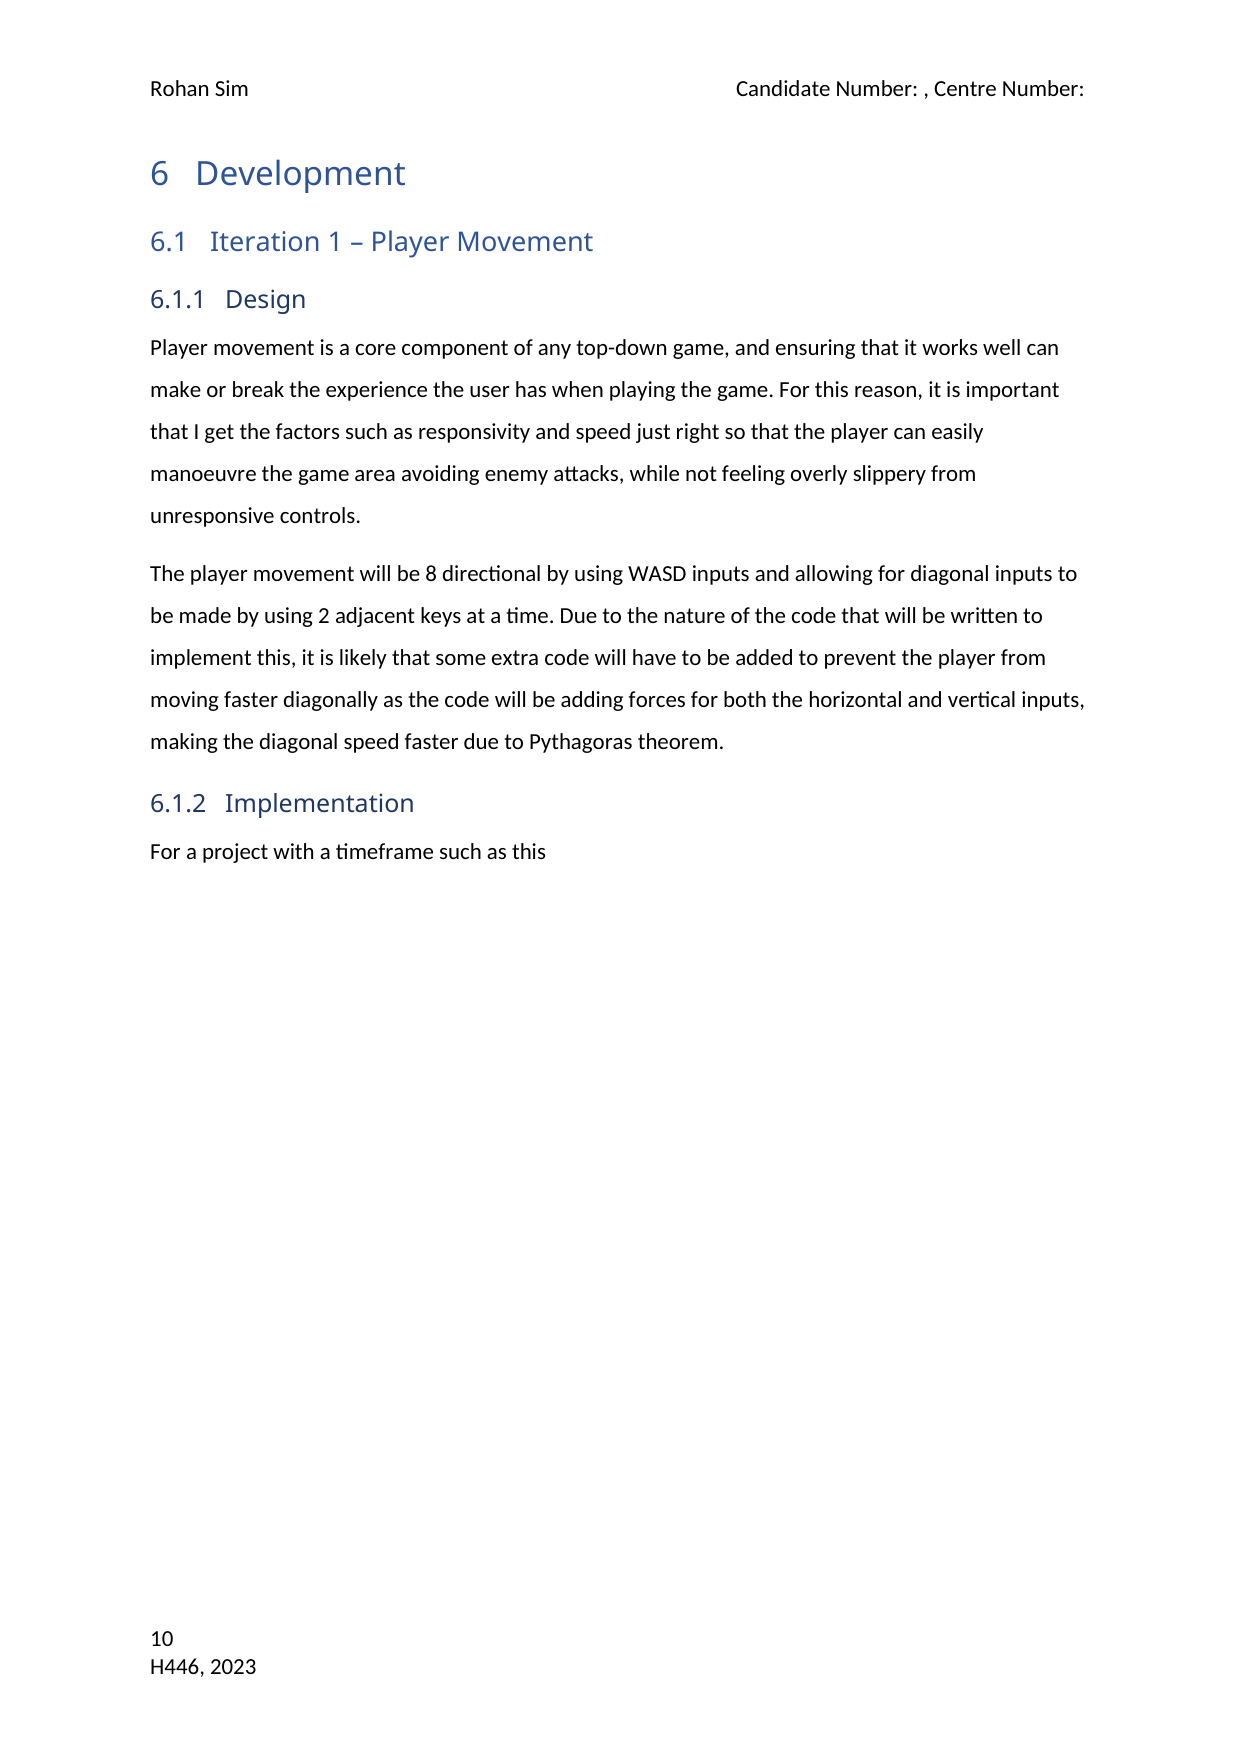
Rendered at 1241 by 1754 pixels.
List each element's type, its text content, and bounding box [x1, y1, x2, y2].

subtitle Iteration 1 – Player Movement [150, 222, 1090, 259]
text For a project with a timeframe such as this [150, 837, 1090, 865]
subtitle Design [150, 282, 1090, 316]
subtitle Development [150, 150, 1090, 195]
text The player movement will be 8 directional by using WASD inputs and allowing for diagonal inputs to be made by using 2 adjacent keys at a time. Due to the nature of the code that will be written to implement this, it is likely that some extra code will have to be added to prevent the player from moving faster diagonally as the code will be adding forces for both the horizontal and vertical inputs, making the diagonal speed faster due to Pythagoras theorem. [150, 559, 1090, 755]
subtitle Implementation [150, 786, 1090, 820]
text Player movement is a core component of any top-down game, and ensuring that it works well can make or break the experience the user has when playing the game. For this reason, it is important that I get the factors such as responsivity and speed just right so that the player can easily manoeuvre the game area avoiding enemy attacks, while not feeling overly slippery from unresponsive controls. [150, 333, 1090, 529]
